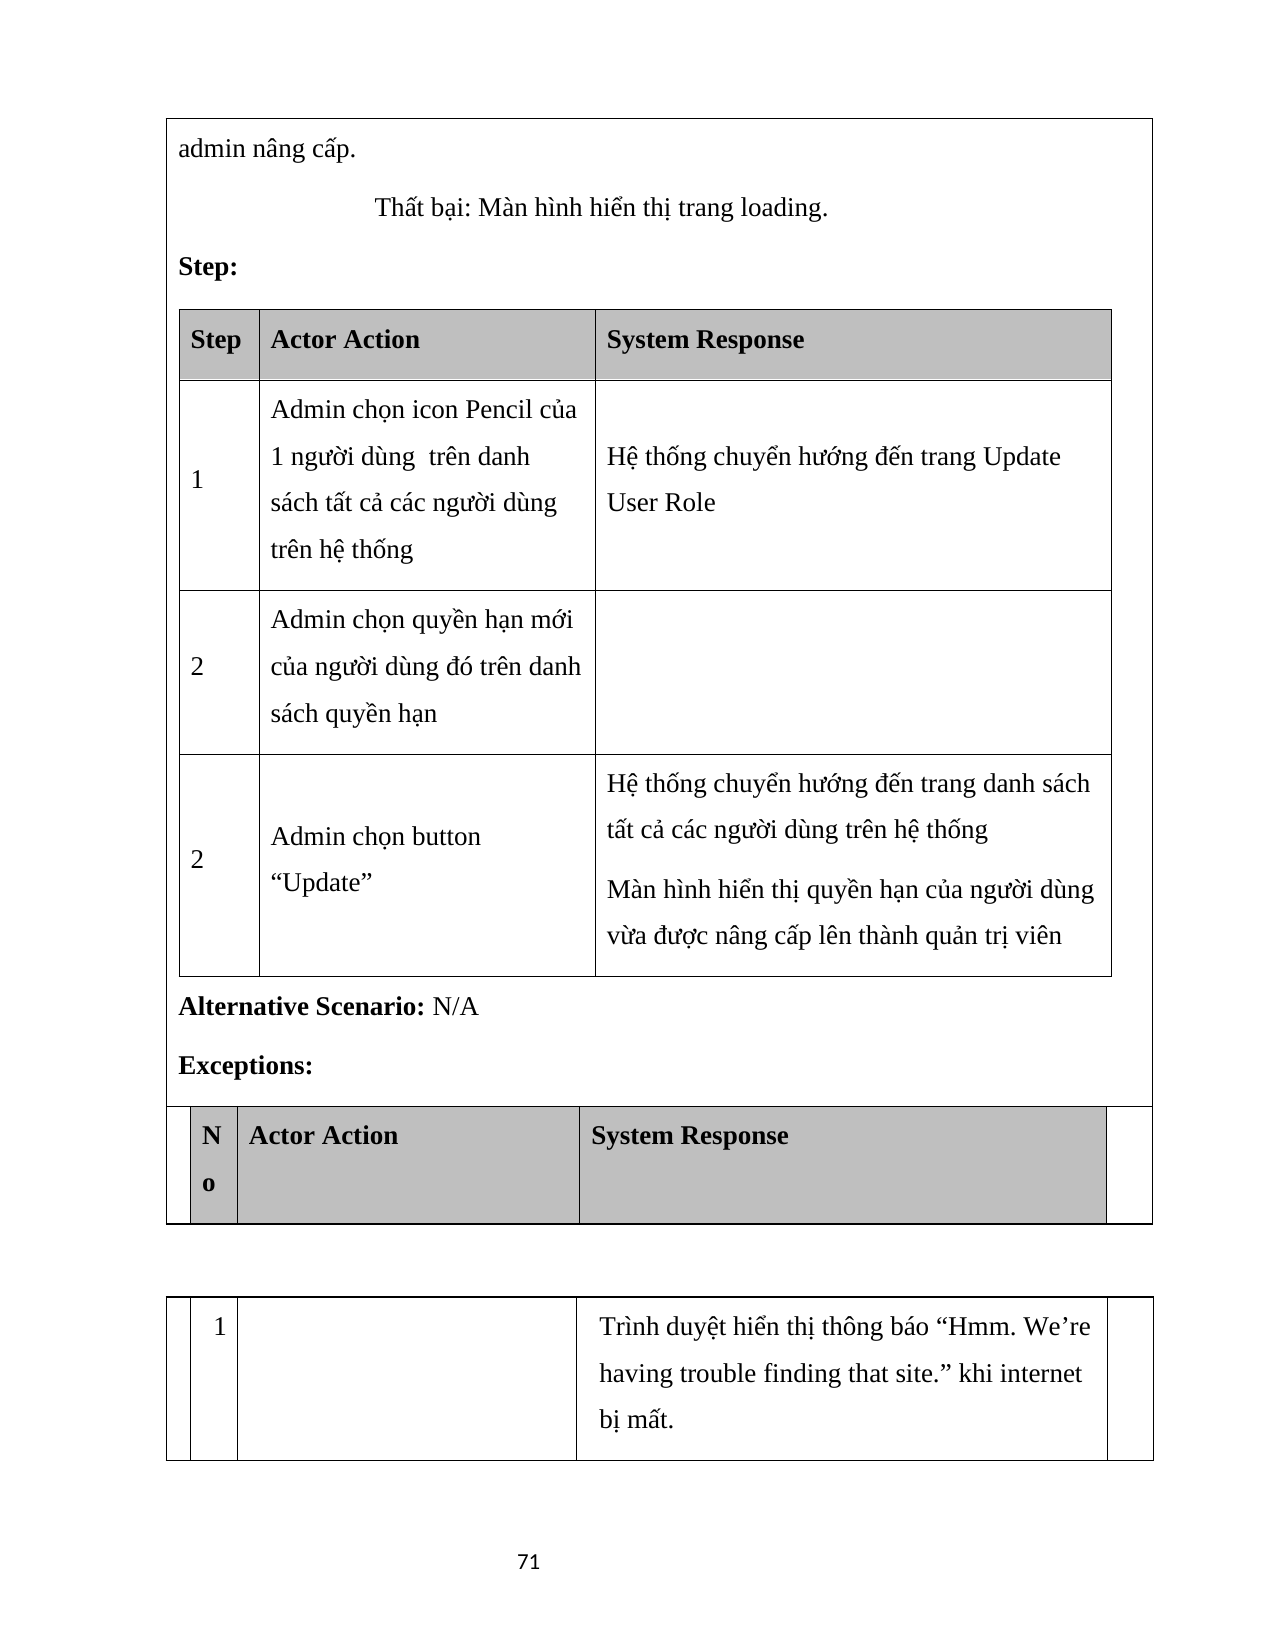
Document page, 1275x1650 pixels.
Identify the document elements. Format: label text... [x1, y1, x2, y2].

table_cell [167, 119, 1152, 1106]
table_cell N o [191, 1107, 237, 1223]
table_header Trình duyệt hiển thị thông báo “Hmm. We’re having trouble finding that site.” khi internet bị mất. [577, 1298, 1107, 1460]
table_header 1 [191, 1298, 237, 1460]
table_cell Actor Action [238, 1107, 579, 1223]
table_header [167, 1298, 190, 1460]
table_cell System Response [580, 1107, 1106, 1223]
table_cell [167, 1107, 190, 1223]
table_header [1108, 1298, 1153, 1460]
table_cell [1107, 1107, 1152, 1223]
table_header [238, 1298, 576, 1460]
